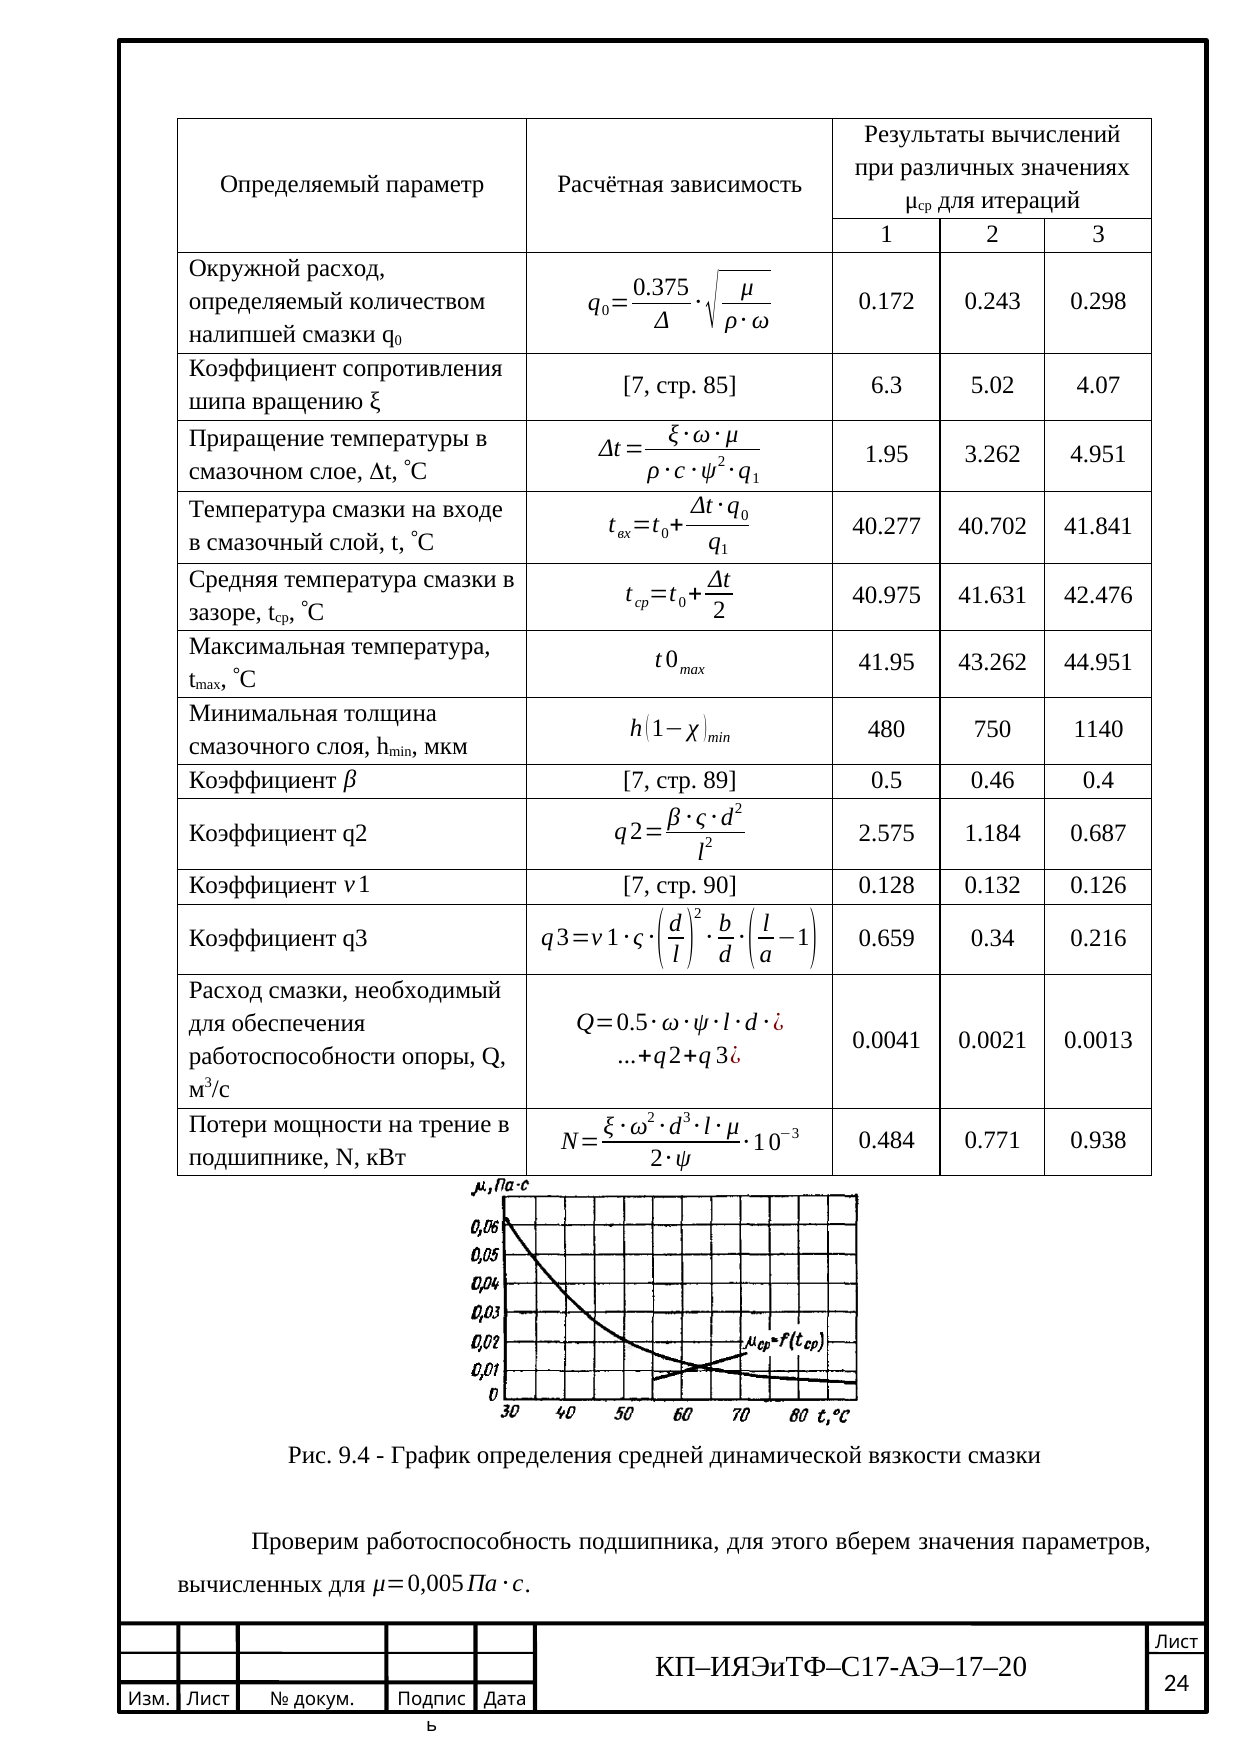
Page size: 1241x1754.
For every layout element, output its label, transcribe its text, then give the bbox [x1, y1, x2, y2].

table_cell 0.5 [833, 765, 939, 798]
table_cell 0.46 [941, 765, 1044, 798]
table_cell [7, стр. 85] [527, 354, 832, 419]
table_cell 4.07 [1045, 354, 1151, 419]
table_cell 0.128 [833, 870, 939, 903]
table_cell 41.95 [833, 631, 939, 697]
table_cell Средняя температура смазки в зазоре, tср, С [178, 564, 526, 630]
table_cell 1 [833, 219, 939, 252]
table_cell [527, 421, 832, 491]
table_cell Окружной расход, определяемый количеством налипшей смазки q0 [178, 253, 526, 352]
table_cell [527, 799, 832, 869]
table_cell 2.575 [833, 799, 939, 869]
table_header Расчётная зависимость [527, 119, 832, 252]
table_cell [527, 905, 832, 974]
table_cell 0.938 [1045, 1109, 1151, 1175]
table_cell 0.0013 [1045, 975, 1151, 1107]
table_cell [527, 492, 832, 563]
picture [461, 1176, 868, 1426]
table_cell 0.126 [1045, 870, 1151, 903]
table_cell 0.771 [941, 1109, 1044, 1175]
table_cell 40.975 [833, 564, 939, 630]
table_cell [7, стр. 90] [527, 870, 832, 903]
table_cell 480 [833, 698, 939, 764]
table_cell [527, 1109, 832, 1175]
table_cell 0.4 [1045, 765, 1151, 798]
table_cell Расход смазки, необходимый для обеспечения работоспособности опоры, Q, м3/с [178, 975, 526, 1107]
table_cell 0.172 [833, 253, 939, 352]
table_cell 6.3 [833, 354, 939, 419]
table_cell [527, 253, 832, 352]
table_cell 0.659 [833, 905, 939, 974]
text Рис. 9.4 - График определения средней динамической вязкости смазки [177, 1440, 1152, 1468]
table_cell 1140 [1045, 698, 1151, 764]
table_cell Потери мощности на трение в подшипнике, N, кВт [178, 1109, 526, 1175]
table_cell 43.262 [941, 631, 1044, 697]
table_cell 0.34 [941, 905, 1044, 974]
table_cell 0.298 [1045, 253, 1151, 352]
table_cell [527, 631, 832, 697]
table_cell Коэффициент q3 [178, 905, 526, 974]
table_cell [527, 975, 832, 1107]
table_cell 750 [941, 698, 1044, 764]
table_cell 0.0041 [833, 975, 939, 1107]
table_cell [527, 698, 832, 764]
table_cell 5.02 [941, 354, 1044, 419]
table_cell 0.243 [941, 253, 1044, 352]
table_header Определяемый параметр [178, 119, 526, 252]
table_cell 1.184 [941, 799, 1044, 869]
table_cell 44.951 [1045, 631, 1151, 697]
table_cell Коэффициент сопротивления шипа вращению ξ [178, 354, 526, 419]
table_cell 3.262 [941, 421, 1044, 491]
table_cell 4.951 [1045, 421, 1151, 491]
table_cell 41.631 [941, 564, 1044, 630]
table_cell Максимальная температура, tmax, С [178, 631, 526, 697]
table_cell Коэффициент [178, 870, 526, 903]
table_cell 0.0021 [941, 975, 1044, 1107]
table_cell 40.277 [833, 492, 939, 563]
table_cell Коэффициент [178, 765, 526, 798]
table_cell Температура смазки на входе в смазочный слой, t, С [178, 492, 526, 563]
table_cell [527, 564, 832, 630]
table_cell Приращение температуры в смазочном слое, t, С [178, 421, 526, 491]
text Проверим работоспособность подшипника, для этого вберем значения параметров, вычисленных для . [177, 1526, 1152, 1598]
table_cell 40.702 [941, 492, 1044, 563]
table_cell 0.687 [1045, 799, 1151, 869]
table_header Результаты вычислений при различных значениях μср для итераций [833, 119, 1151, 218]
table_cell Минимальная толщина смазочного слоя, hmin, мкм [178, 698, 526, 764]
table_cell 1.95 [833, 421, 939, 491]
table_cell 2 [941, 219, 1044, 252]
table_cell 0.132 [941, 870, 1044, 903]
table_cell [7, стр. 89] [527, 765, 832, 798]
table_cell Коэффициент q2 [178, 799, 526, 869]
table_cell 0.216 [1045, 905, 1151, 974]
table_cell 0.484 [833, 1109, 939, 1175]
table_cell 3 [1045, 219, 1151, 252]
table_cell 41.841 [1045, 492, 1151, 563]
table_cell 42.476 [1045, 564, 1151, 630]
